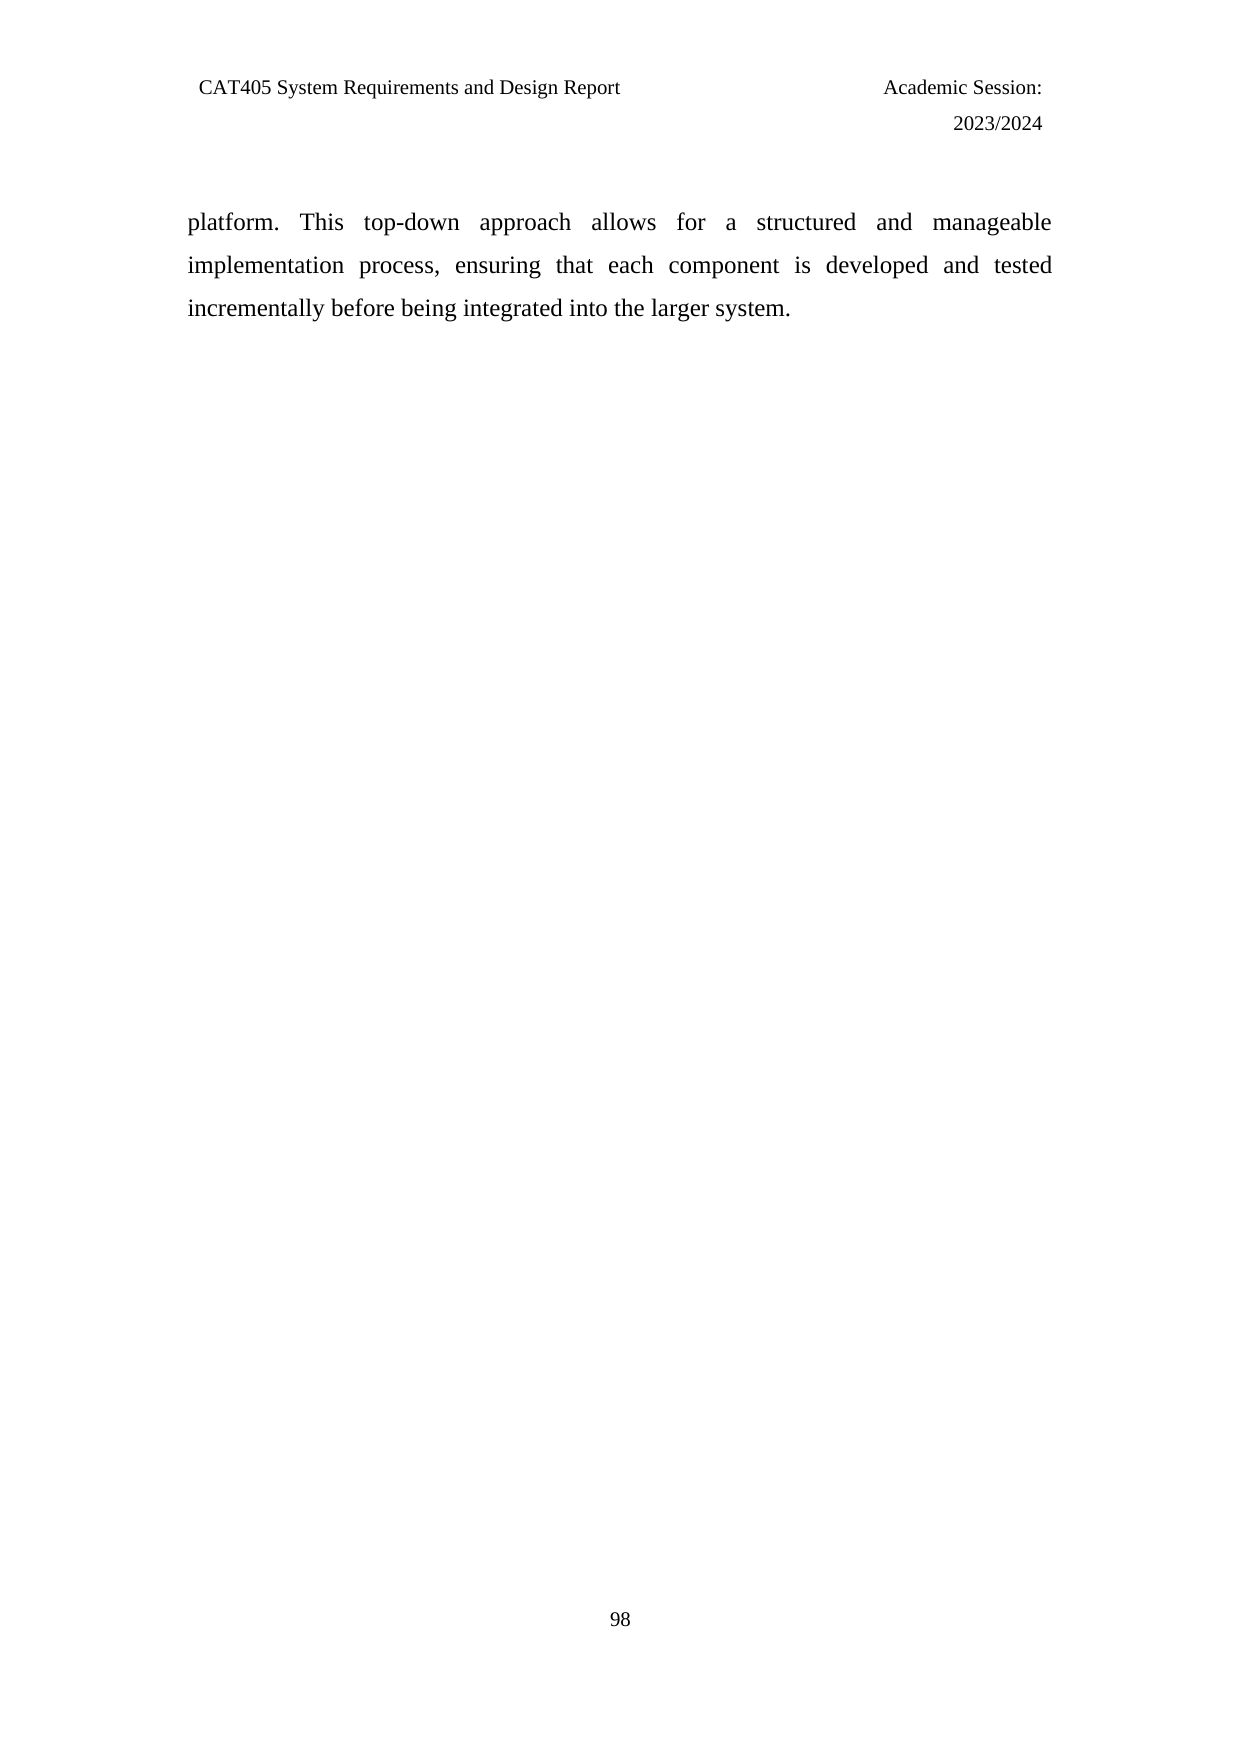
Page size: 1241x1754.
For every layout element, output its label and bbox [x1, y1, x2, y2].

text [187, 207, 1053, 322]
